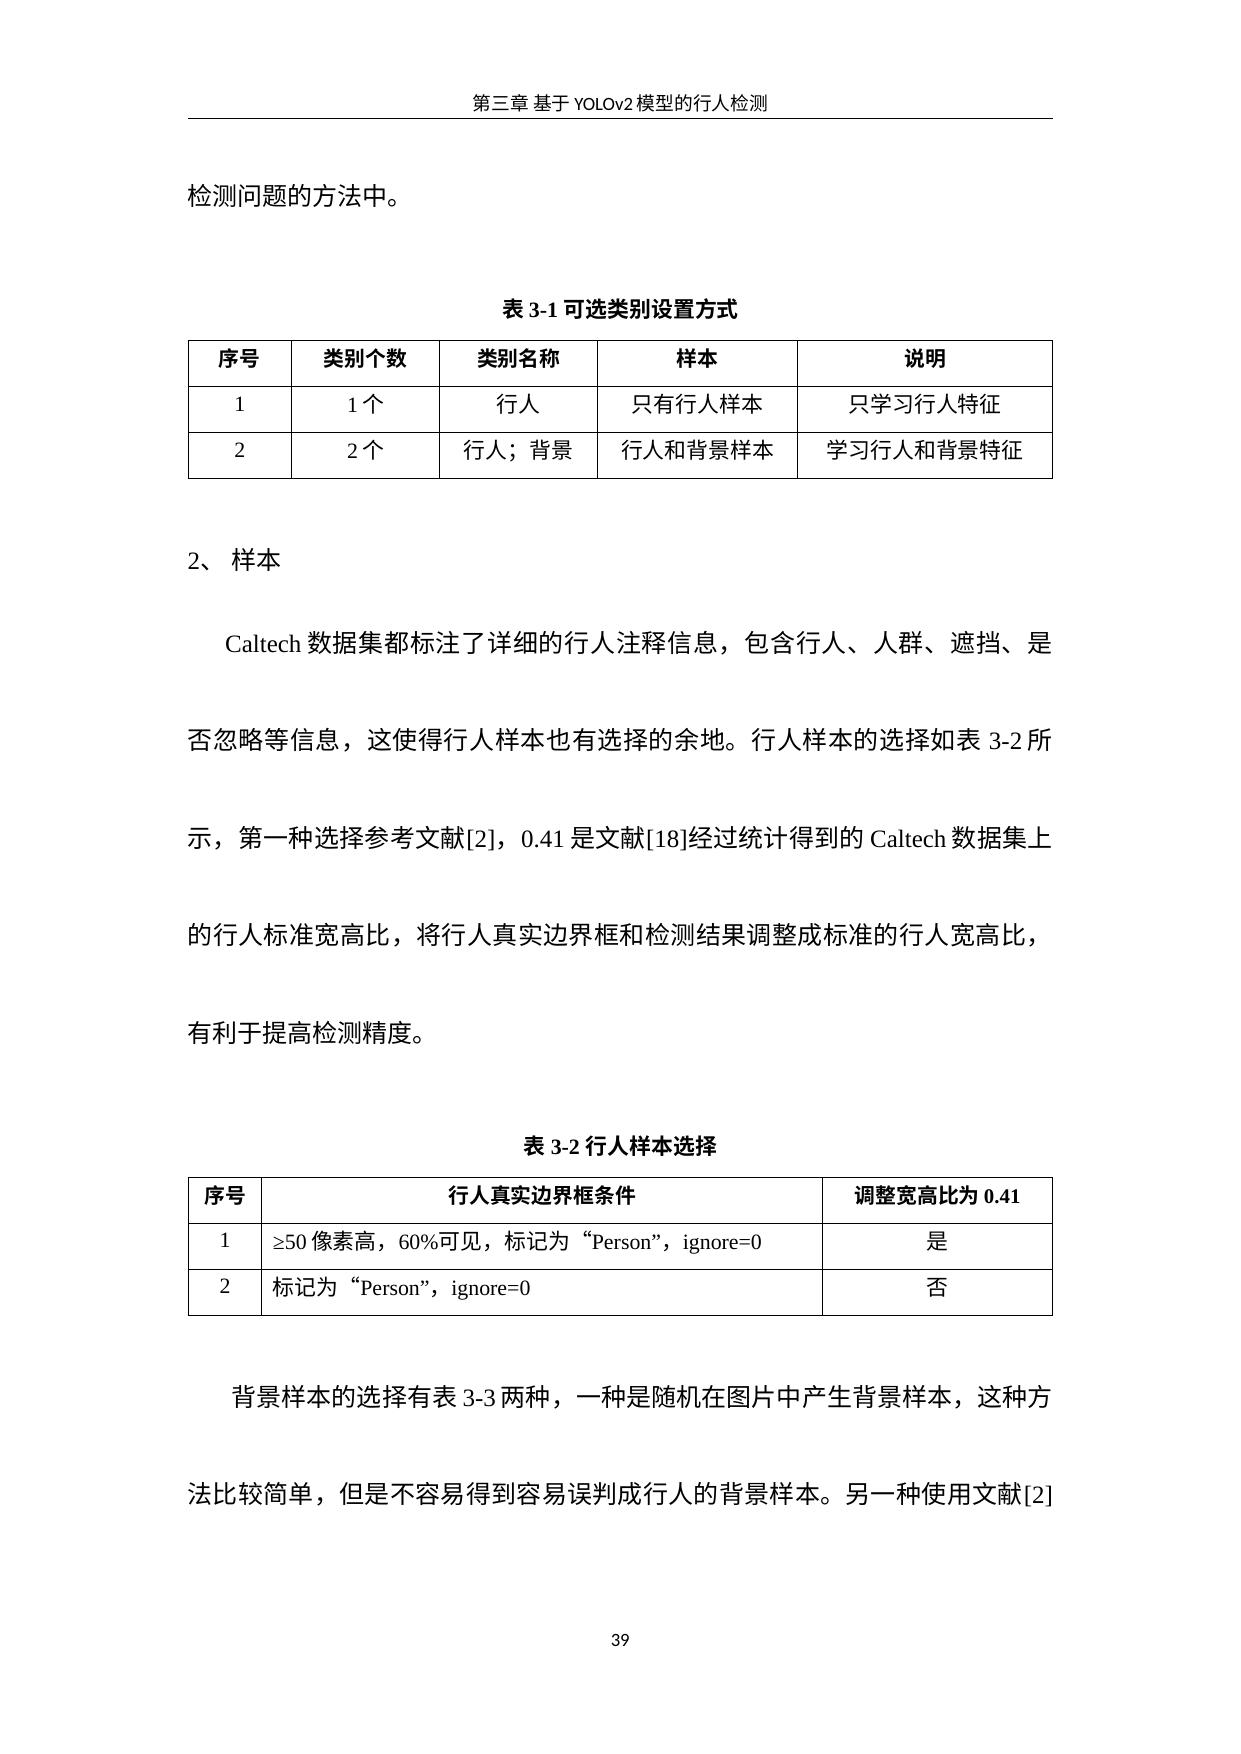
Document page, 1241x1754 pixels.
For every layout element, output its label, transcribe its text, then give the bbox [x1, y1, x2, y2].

table_cell 行人；背景 [440, 433, 597, 478]
table_header 类别名称 [440, 341, 597, 386]
table_cell 否 [823, 1270, 1052, 1315]
table_header 样本 [598, 341, 797, 386]
list 样本 [187, 526, 1053, 591]
table_header 行人真实边界框条件 [262, 1178, 822, 1223]
table_cell 2 [189, 1270, 261, 1315]
table_header 调整宽高比为0.41 [823, 1178, 1052, 1223]
text 表 3-1 可选类别设置方式 [187, 292, 1053, 324]
table_header 说明 [798, 341, 1052, 386]
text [187, 1363, 1053, 1525]
table_header 序号 [189, 341, 291, 386]
table_cell 1 [189, 1224, 261, 1269]
table_header 序号 [189, 1178, 261, 1223]
table_cell 1 [189, 387, 291, 432]
table_cell 行人和背景样本 [598, 433, 797, 478]
table_header 类别个数 [292, 341, 439, 386]
table_cell 2 [189, 433, 291, 478]
text 表 3-2 行人样本选择 [187, 1129, 1053, 1161]
table_cell 2个 [292, 433, 439, 478]
text Caltech数据集都标注了详细的行人注释信息，包含行人、人群、遮挡、是否忽略等信息，这使得行人样本也有选择的余地。行人样本的选择如表3-2所示，第一种选择参考文献[2]，0.41是文献[18]经过统计得到的Caltech数据集上的行人标准宽高比，将行人真实边界框和检测结果调整成标准的行人宽高比，有利于提高检测精度。 [187, 609, 1053, 1064]
table_cell ≥50像素高，60%可见，标记为“Person”，ignore=0 [262, 1224, 822, 1269]
table_cell 学习行人和背景特征 [798, 433, 1052, 478]
table_cell 1个 [292, 387, 439, 432]
table_cell 只学习行人特征 [798, 387, 1052, 432]
table_cell 标记为“Person”，ignore=0 [262, 1270, 822, 1315]
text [187, 162, 1053, 227]
table_cell 行人 [440, 387, 597, 432]
table_cell 是 [823, 1224, 1052, 1269]
table_cell 只有行人样本 [598, 387, 797, 432]
